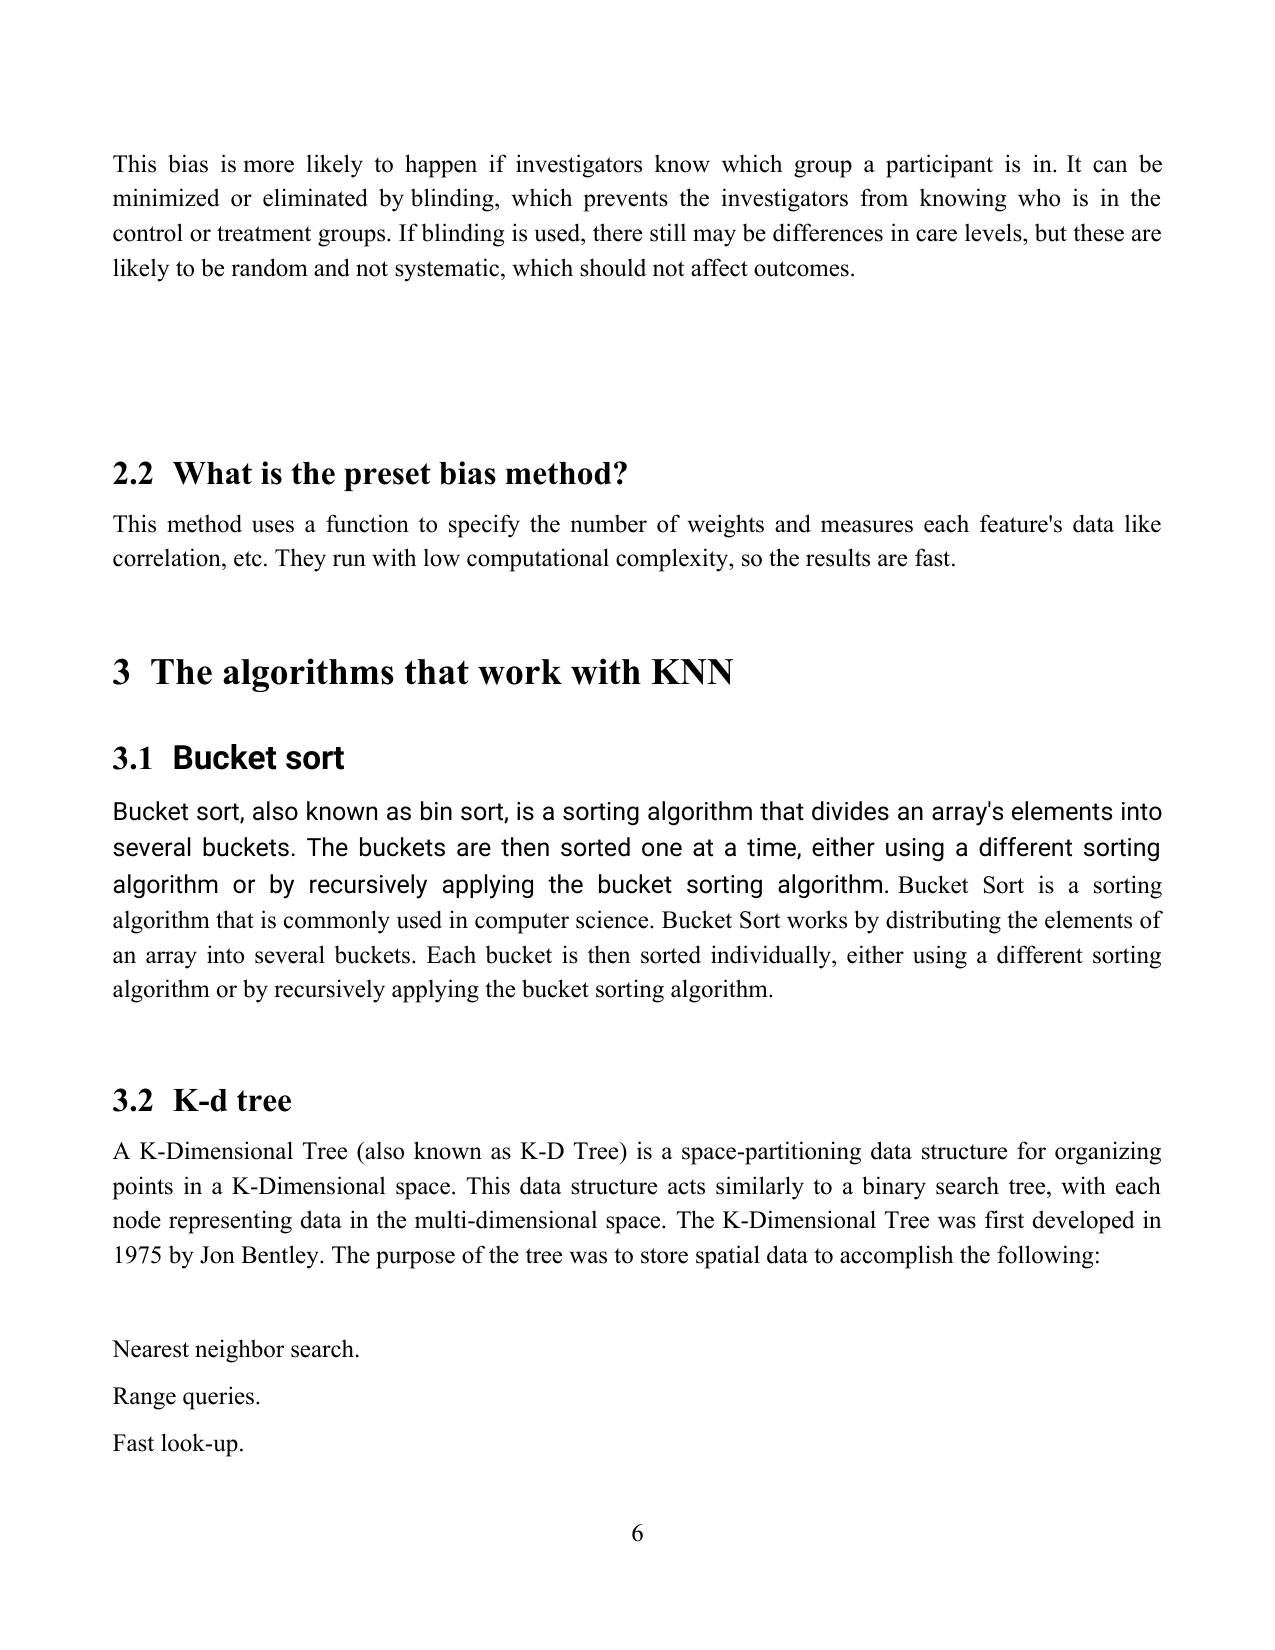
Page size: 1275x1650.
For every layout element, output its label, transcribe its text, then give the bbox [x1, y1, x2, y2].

text Nearest neighbor search. [112, 1335, 1162, 1363]
text Range queries. [112, 1382, 1162, 1410]
text This bias is more likely to happen if investigators know which group a participant is in. It can be minimized or eliminated by blinding, which prevents the investigators from knowing who is in the control or treatment groups. If blinding is used, there still may be differences in care levels, but these are likely to be random and not systematic, which should not affect outcomes. [112, 150, 1162, 281]
text This method uses a function to specify the number of weights and measures each feature's data like correlation, etc. They run with low computational complexity, so the results are fast. [112, 510, 1162, 572]
subtitle The algorithms that work with KNN [112, 651, 1162, 693]
subtitle What is the preset bias method? [112, 454, 1162, 491]
subtitle K-d tree [112, 1082, 1162, 1119]
subtitle Bucket sort [112, 738, 1162, 777]
text A K-Dimensional Tree (also known as K-D Tree) is a space-partitioning data structure for organizing points in a K-Dimensional space. This data structure acts similarly to a binary search tree, with each node representing data in the multi-dimensional space. The K-Dimensional Tree was first developed in 1975 by Jon Bentley. The purpose of the tree was to store spatial data to accomplish the following: [112, 1159, 1162, 1184]
text Bucket sort, also known as bin sort, is a sorting algorithm that divides an array's elements into several buckets. The buckets are then sorted one at a time, either using a different sorting algorithm or by recursively applying the bucket sorting algorithm. Bucket Sort is a sorting algorithm that is commonly used in computer science. Bucket Sort works by distributing the elements of an array into several buckets. Each bucket is then sorted individually, either using a different sorting algorithm or by recursively applying the bucket sorting algorithm. [112, 797, 1162, 1003]
text A K-Dimensional Tree (also known as K-D Tree) is a space-partitioning data structure for organizing points in a K-Dimensional space. This data structure acts similarly to a binary search tree, with each node representing data in the multi-dimensional space. The K-Dimensional Tree was first developed in 1975 by Jon Bentley. The purpose of the tree was to store spatial data to accomplish the following: [112, 1185, 1162, 1269]
text Fast look-up. [112, 1429, 1162, 1457]
